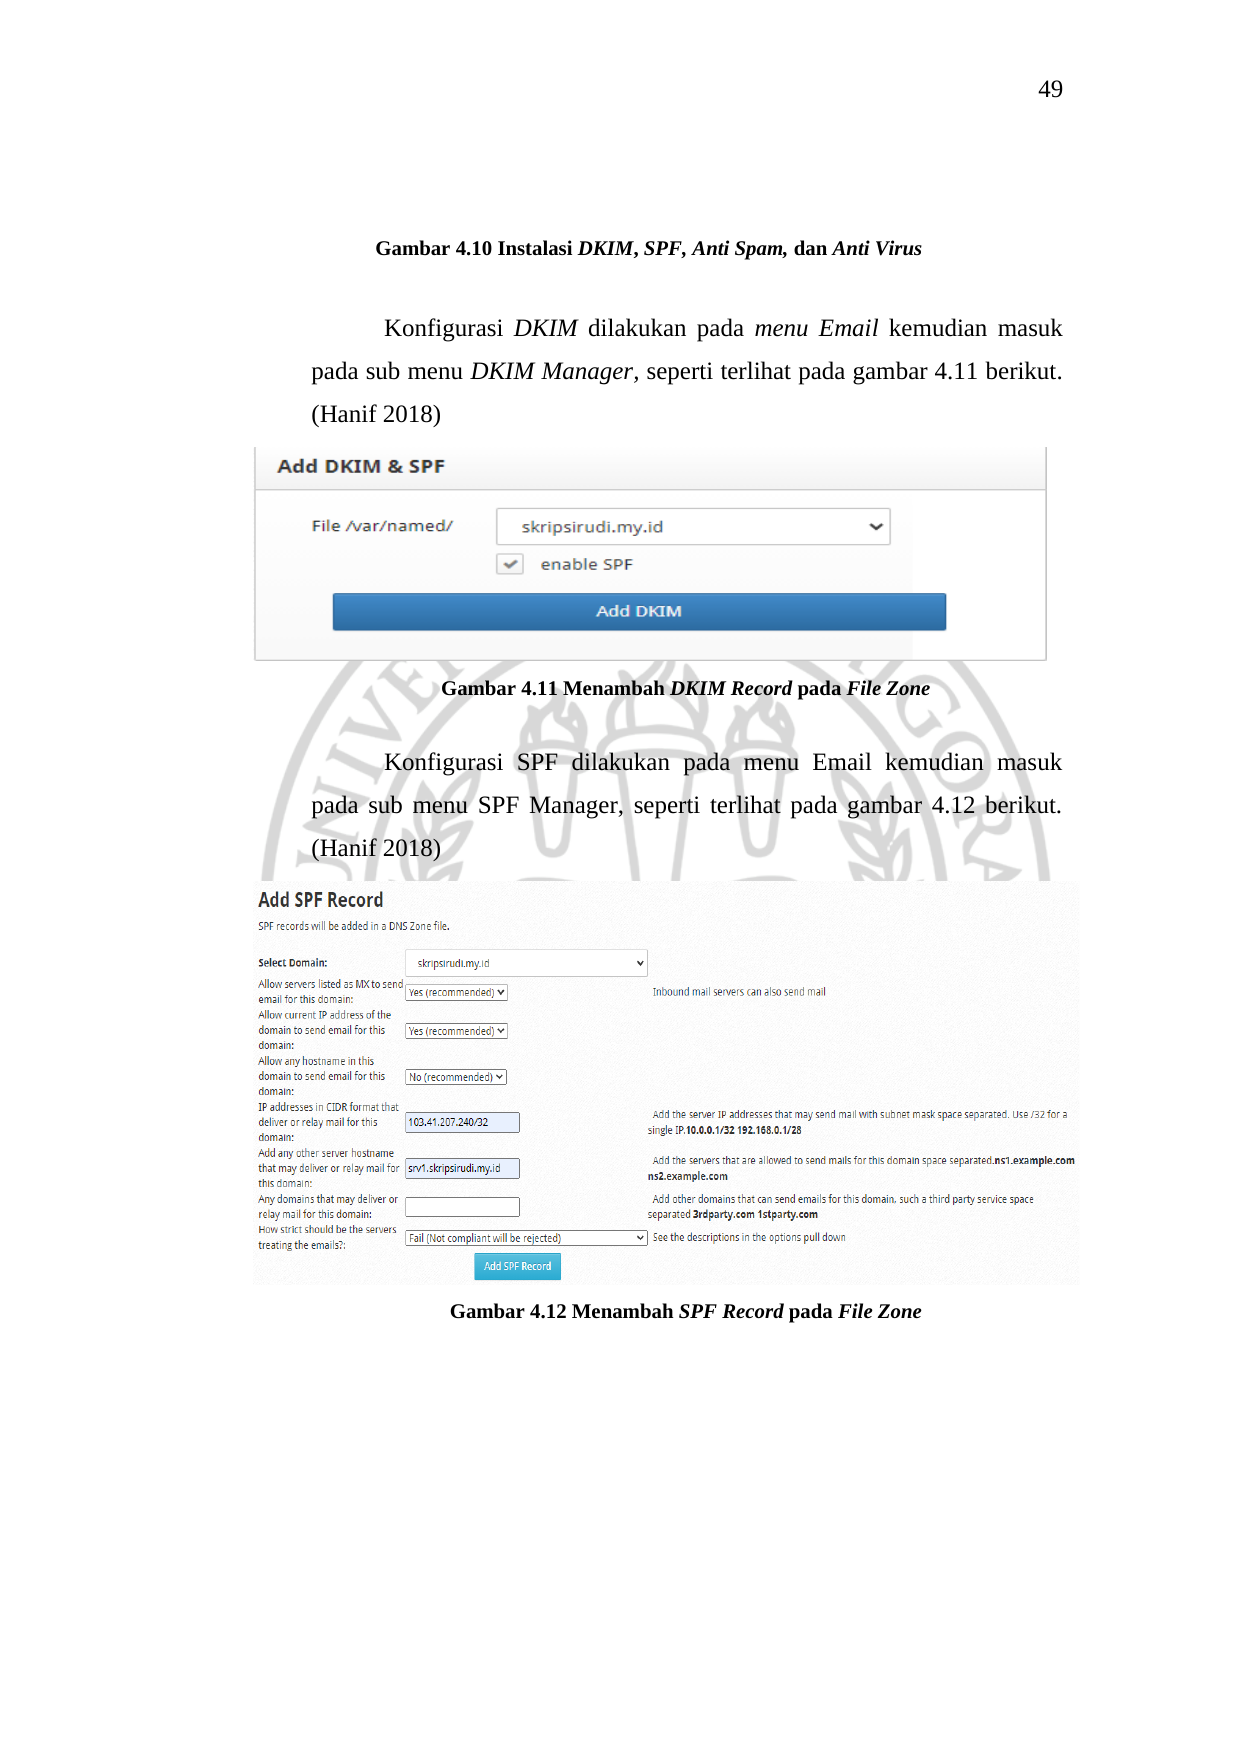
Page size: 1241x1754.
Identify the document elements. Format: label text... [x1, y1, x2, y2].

picture [253, 881, 1080, 1285]
text Gambar 4.10 Instalasi DKIM, SPF, Anti Spam, dan Anti Virus [236, 236, 1063, 260]
text Konfigurasi DKIM dilakukan pada menu Email kemudian masuk pada sub menu DKIM Manager, seperti terlihat pada gambar 4.11 berikut. (Hanif 2018) [311, 313, 1063, 428]
picture [253, 447, 1047, 661]
text Konfigurasi SPF dilakukan pada menu Email kemudian masuk pada sub menu SPF Manager, seperti terlihat pada gambar 4.12 berikut.(Hanif 2018) [311, 747, 1063, 862]
text Gambar 4.12 Menambah SPF Record pada File Zone [310, 1285, 1063, 1323]
